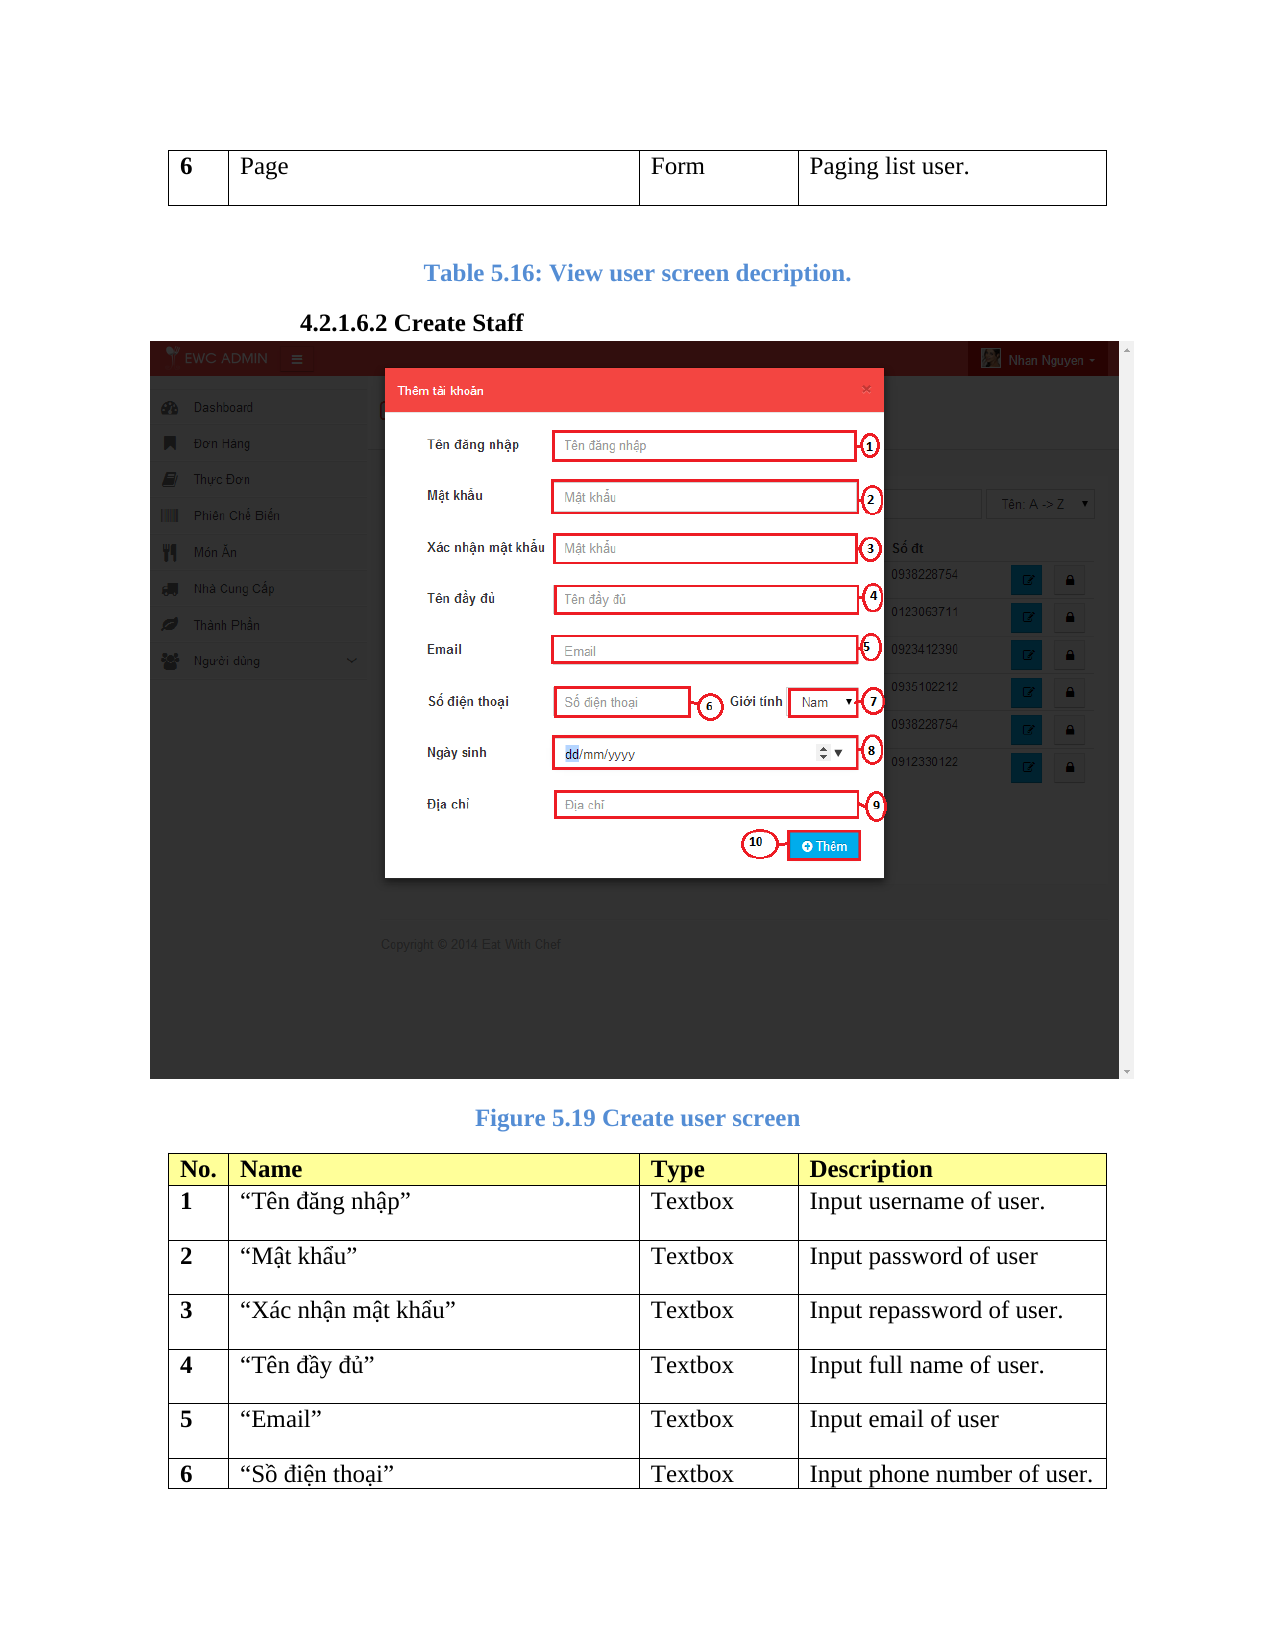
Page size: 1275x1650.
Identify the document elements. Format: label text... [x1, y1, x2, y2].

table_cell Textbox [640, 1404, 798, 1458]
text Table 5.16: View user screen decription. [150, 258, 1125, 287]
table_cell 6 [169, 151, 228, 204]
table_cell “Email” [229, 1404, 639, 1458]
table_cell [799, 1459, 1106, 1487]
table_cell Paging list user. [799, 151, 1106, 204]
table_cell 5 [169, 1404, 228, 1458]
table_header Type [640, 1154, 798, 1185]
table_cell Textbox [640, 1241, 798, 1294]
table_cell “Tên đăng nhập” [229, 1186, 639, 1240]
table_cell Input full name of user. [799, 1350, 1106, 1403]
table_header Description [799, 1154, 1106, 1185]
table_cell Input username of user. [799, 1186, 1106, 1240]
table_cell Textbox [640, 1186, 798, 1240]
table_cell “Xác nhận mật khẩu” [229, 1295, 639, 1349]
table_cell “Tên đầy đủ” [229, 1350, 639, 1403]
table_cell Textbox [640, 1350, 798, 1403]
table_cell Input repassword of user. [799, 1295, 1106, 1349]
table_header No. [169, 1154, 228, 1185]
text Figure 5.19 Create user screen [150, 1103, 1125, 1132]
table_cell “Mật khẩu” [229, 1241, 639, 1294]
table_cell “Sồ điện thoại” [229, 1459, 639, 1487]
table_cell Textbox [640, 1295, 798, 1349]
table_cell 4 [169, 1350, 228, 1403]
table_cell 1 [169, 1186, 228, 1240]
table_header Name [229, 1154, 639, 1185]
table_cell Textbox [640, 1459, 798, 1487]
table_cell Form [640, 151, 798, 204]
table_cell 2 [169, 1241, 228, 1294]
table_cell 6 [169, 1459, 228, 1487]
table_cell Input email of user [799, 1404, 1106, 1458]
subtitle 4.2.1.6.2 Create Staff [300, 308, 1125, 337]
table_cell Input password of user [799, 1241, 1106, 1294]
table_cell 3 [169, 1295, 228, 1349]
table_cell Page [229, 151, 639, 204]
picture [150, 341, 1225, 1079]
